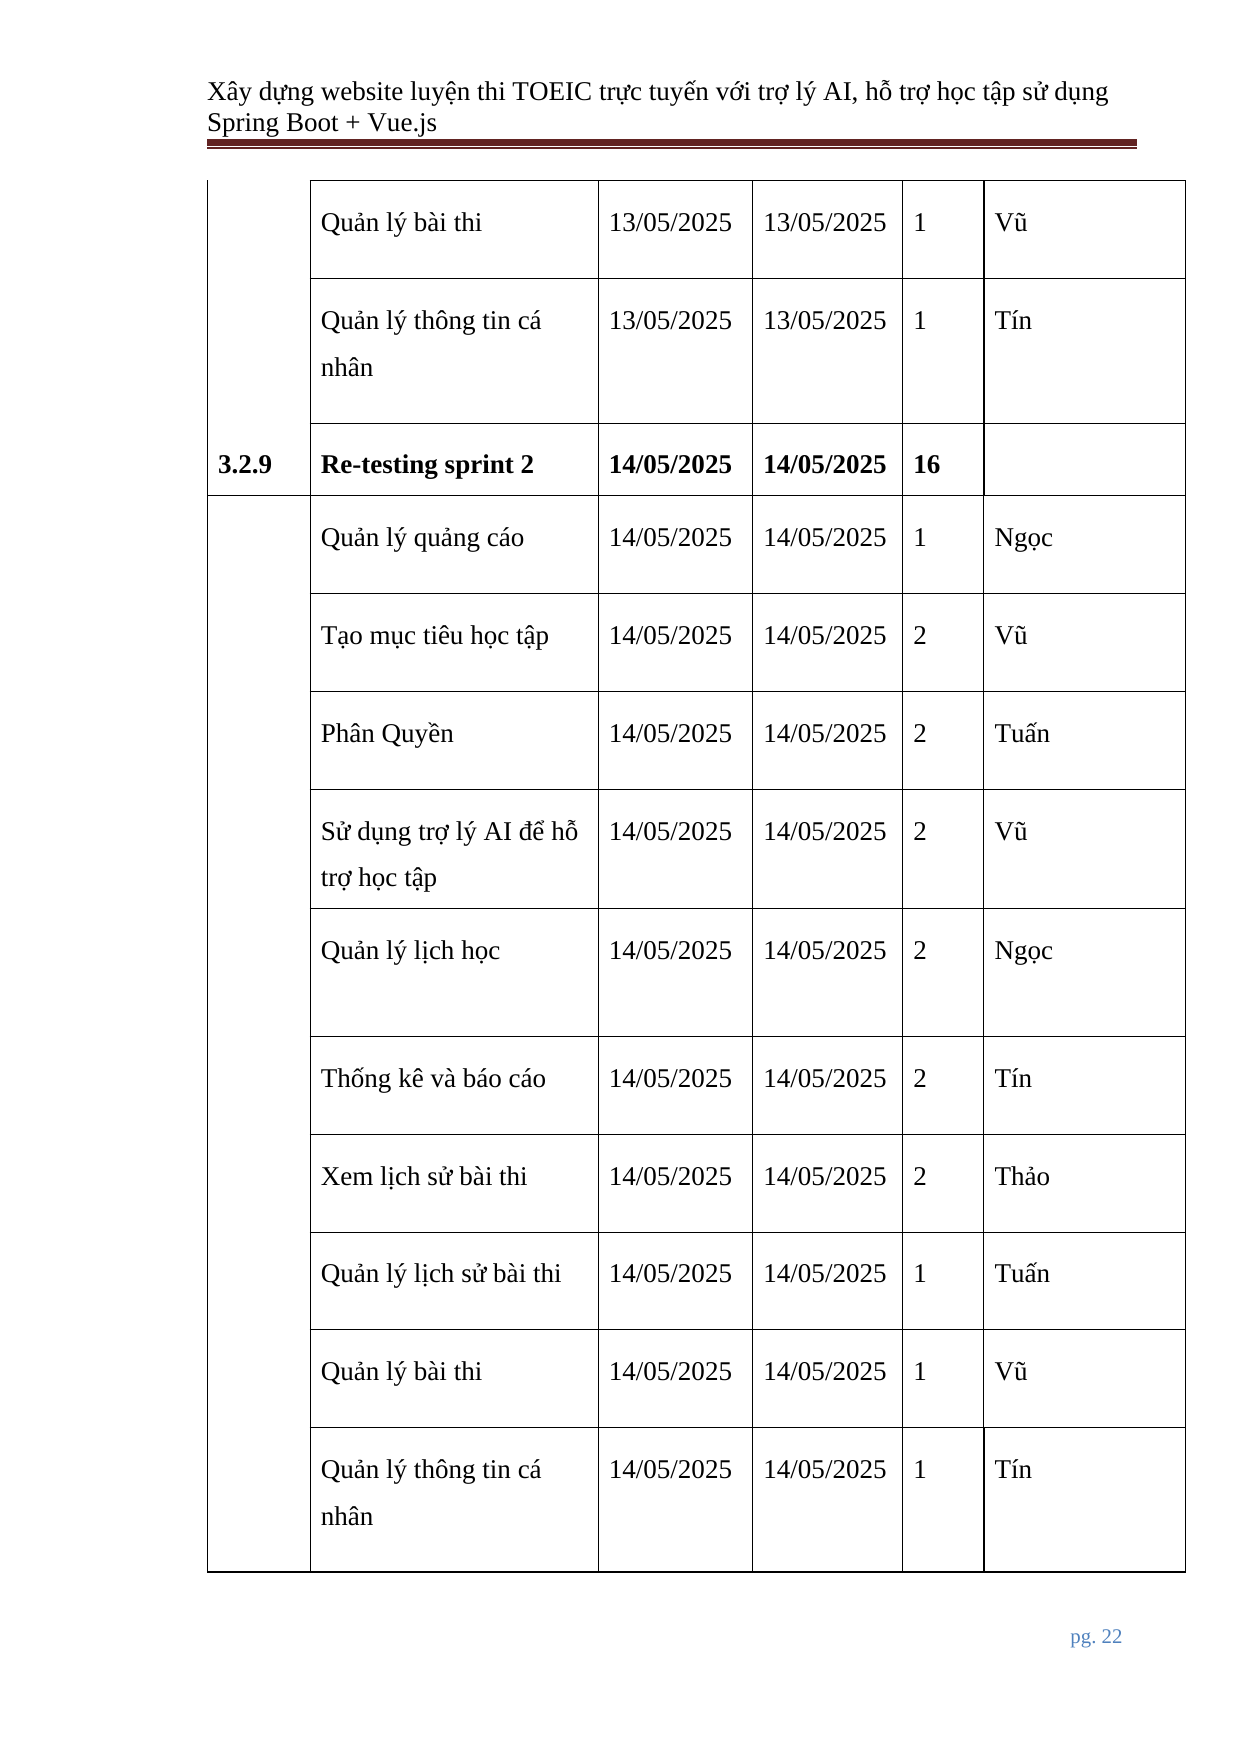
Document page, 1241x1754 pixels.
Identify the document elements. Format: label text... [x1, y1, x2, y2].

table_cell Tạo mục tiêu học tập [311, 594, 598, 691]
table_cell 14/05/2025 [599, 1135, 752, 1232]
table_cell 13/05/2025 [753, 279, 902, 422]
table_cell Ngọc [984, 496, 1185, 593]
table_cell 14/05/2025 [753, 424, 902, 495]
table_cell Quản lý bài thi [311, 1330, 598, 1427]
table_cell Tín [984, 1037, 1185, 1134]
table_cell 3.2.9 [208, 423, 310, 495]
table_cell 1 [903, 1428, 983, 1571]
table_cell Vũ [985, 181, 1185, 278]
table_cell 2 [903, 594, 983, 691]
table_cell 13/05/2025 [753, 181, 902, 278]
table_cell 14/05/2025 [753, 1233, 902, 1329]
table_cell 1 [903, 1330, 983, 1427]
table_cell Vũ [984, 790, 1185, 908]
table_cell Thảo [984, 1135, 1185, 1232]
table_cell Sử dụng trợ lý AI để hỗ trợ học tập [311, 790, 598, 908]
table_cell Ngọc [984, 909, 1185, 1036]
table_cell 14/05/2025 [753, 1037, 902, 1134]
table_cell 14/05/2025 [599, 424, 752, 495]
table_cell 1 [903, 1233, 983, 1329]
table_cell Quản lý thông tin cá nhân [311, 279, 598, 422]
table_cell Quản lý lịch sử bài thi [311, 1233, 598, 1329]
table_cell 14/05/2025 [599, 594, 752, 691]
table_cell Vũ [984, 1330, 1185, 1427]
table_cell 1 [903, 279, 983, 422]
table_cell Xem lịch sử bài thi [311, 1135, 598, 1232]
table_cell 14/05/2025 [753, 1135, 902, 1232]
table_cell 2 [903, 1135, 983, 1232]
table_cell Quản lý lịch học [311, 909, 598, 1036]
table_cell 14/05/2025 [753, 496, 902, 593]
table_cell 14/05/2025 [599, 1330, 752, 1427]
table_cell 14/05/2025 [599, 790, 752, 908]
table_cell 14/05/2025 [599, 1037, 752, 1134]
table_cell 2 [903, 1037, 983, 1134]
table_cell 2 [903, 909, 983, 1036]
table_cell 14/05/2025 [599, 692, 752, 789]
table_cell 14/05/2025 [599, 909, 752, 1036]
table_cell Quản lý thông tin cá nhân [311, 1428, 598, 1571]
table_cell 14/05/2025 [753, 1428, 902, 1571]
table_cell Phân Quyền [311, 692, 598, 789]
table_cell [208, 496, 310, 1571]
table_cell Thống kê và báo cáo [311, 1037, 598, 1134]
table_cell 14/05/2025 [599, 1233, 752, 1329]
table_cell Tín [985, 279, 1185, 422]
table_cell 13/05/2025 [599, 181, 752, 278]
table_cell 14/05/2025 [753, 790, 902, 908]
table_cell 14/05/2025 [753, 594, 902, 691]
table_cell 1 [903, 181, 983, 278]
table_cell Quản lý quảng cáo [311, 496, 598, 593]
table_cell Vũ [984, 594, 1185, 691]
table_cell 14/05/2025 [753, 1330, 902, 1427]
table_cell 14/05/2025 [599, 1428, 752, 1571]
table_cell 2 [903, 790, 983, 908]
table_cell Tuấn [984, 1233, 1185, 1329]
table_cell Tín [985, 1428, 1185, 1571]
table_cell 13/05/2025 [599, 279, 752, 422]
table_cell [985, 424, 1185, 495]
table_cell 14/05/2025 [753, 909, 902, 1036]
table_cell 14/05/2025 [753, 692, 902, 789]
table_cell 16 [903, 424, 983, 495]
table_cell Tuấn [984, 692, 1185, 789]
table_cell 14/05/2025 [599, 496, 752, 593]
table_cell Re-testing sprint 2 [311, 424, 598, 495]
table_cell 1 [903, 496, 983, 593]
table_cell 2 [903, 692, 983, 789]
table_cell Quản lý bài thi [311, 181, 598, 278]
